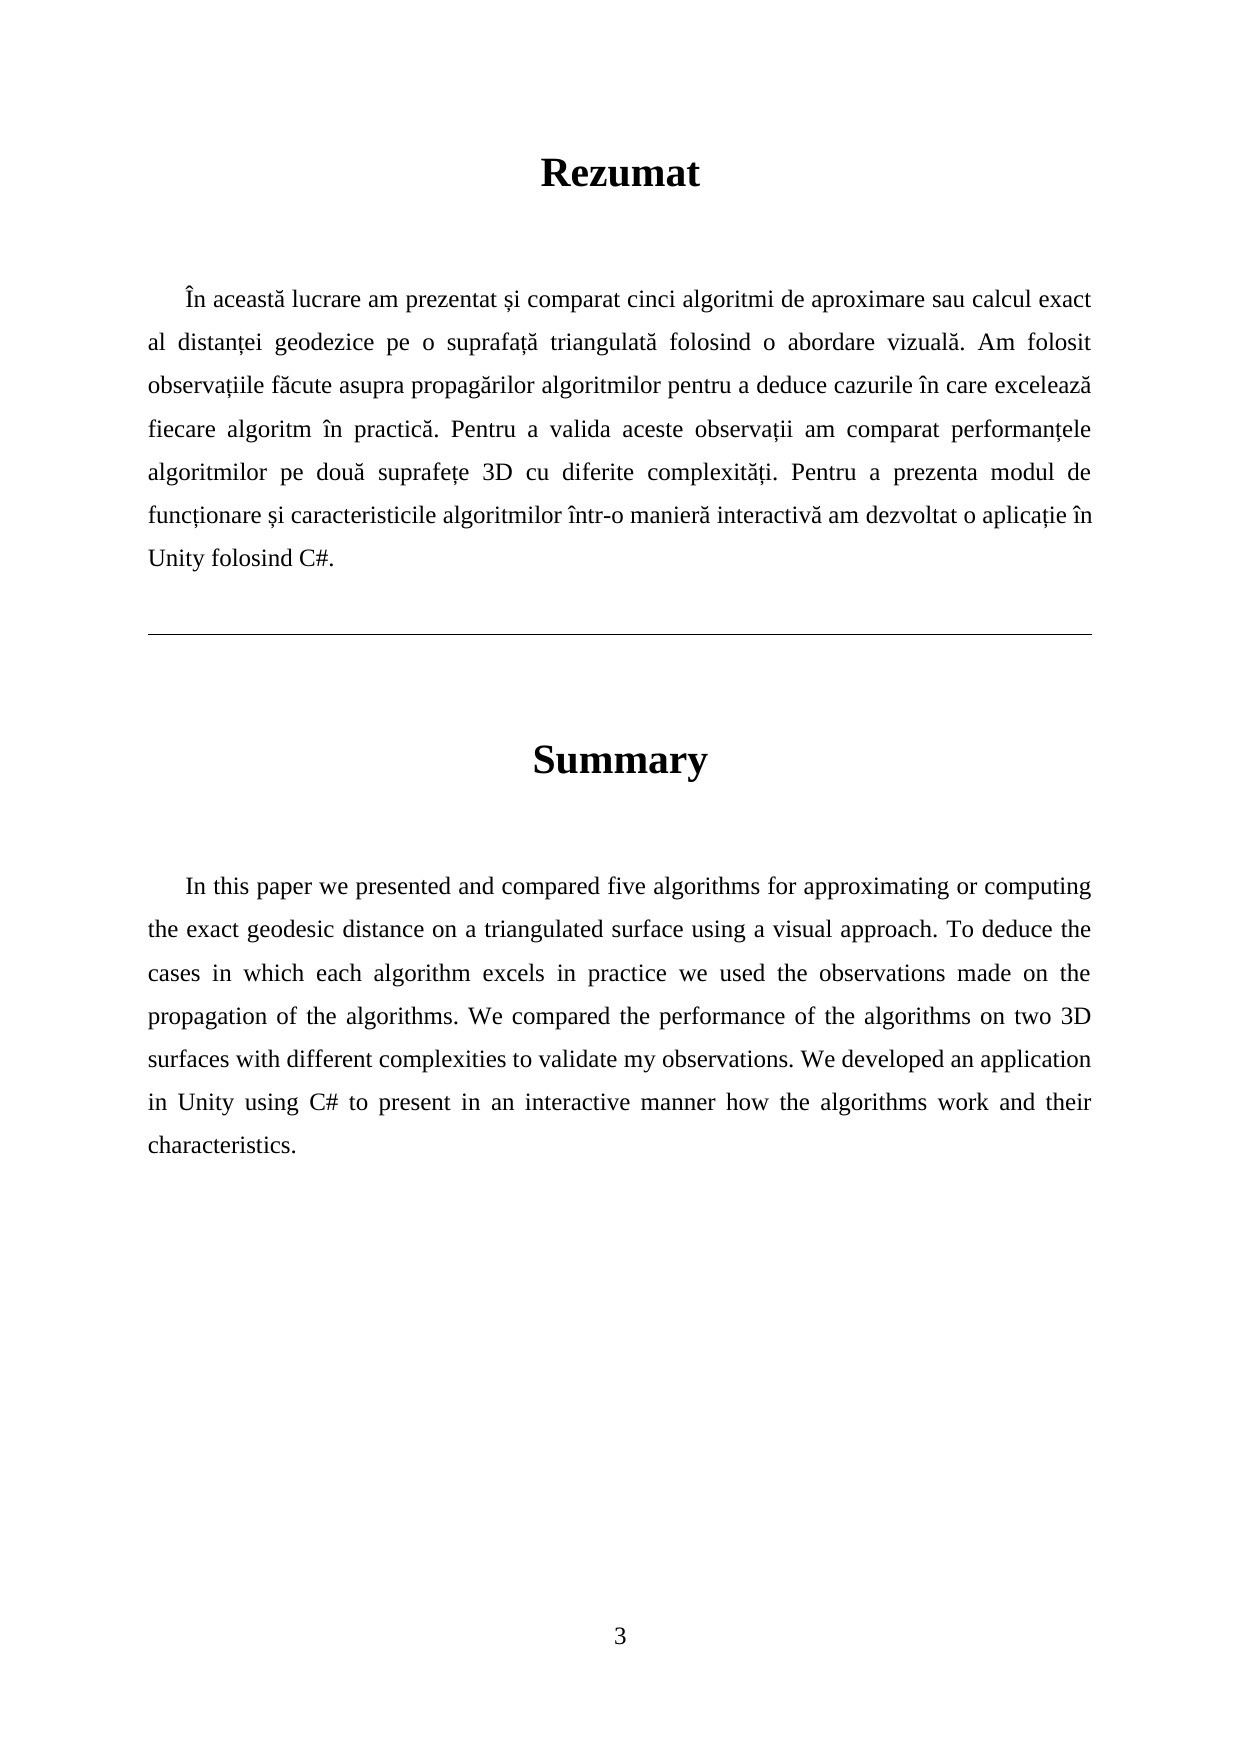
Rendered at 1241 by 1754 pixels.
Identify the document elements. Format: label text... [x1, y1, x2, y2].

text În această lucrare am prezentat și comparat cinci algoritmi de aproximare sau calcul exact al distanței geodezice pe o suprafață triangulată folosind o abordare vizuală. Am folosit observațiile făcute asupra propagărilor algoritmilor pentru a deduce cazurile în care excelează fiecare algoritm în practică. Pentru a valida aceste observații am comparat performanțele algoritmilor pe două suprafețe 3D cu diferite complexități. Pentru a prezenta modul de funcționare și caracteristicile algoritmilor într-o manieră interactivă am dezvoltat o aplicație în Unity folosind C#. [148, 284, 1092, 572]
text Summary [148, 735, 1092, 783]
text In this paper we presented and compared five algorithms for approximating or computing the exact geodesic distance on a triangulated surface using a visual approach. To deduce the cases in which each algorithm excels in practice we used the observations made on the propagation of the algorithms. We compared the performance of the algorithms on two 3D surfaces with different complexities to validate my observations. We developed an application in Unity using C# to present in an interactive manner how the algorithms work and their characteristics. [148, 871, 1092, 1159]
text Rezumat [148, 148, 1092, 196]
